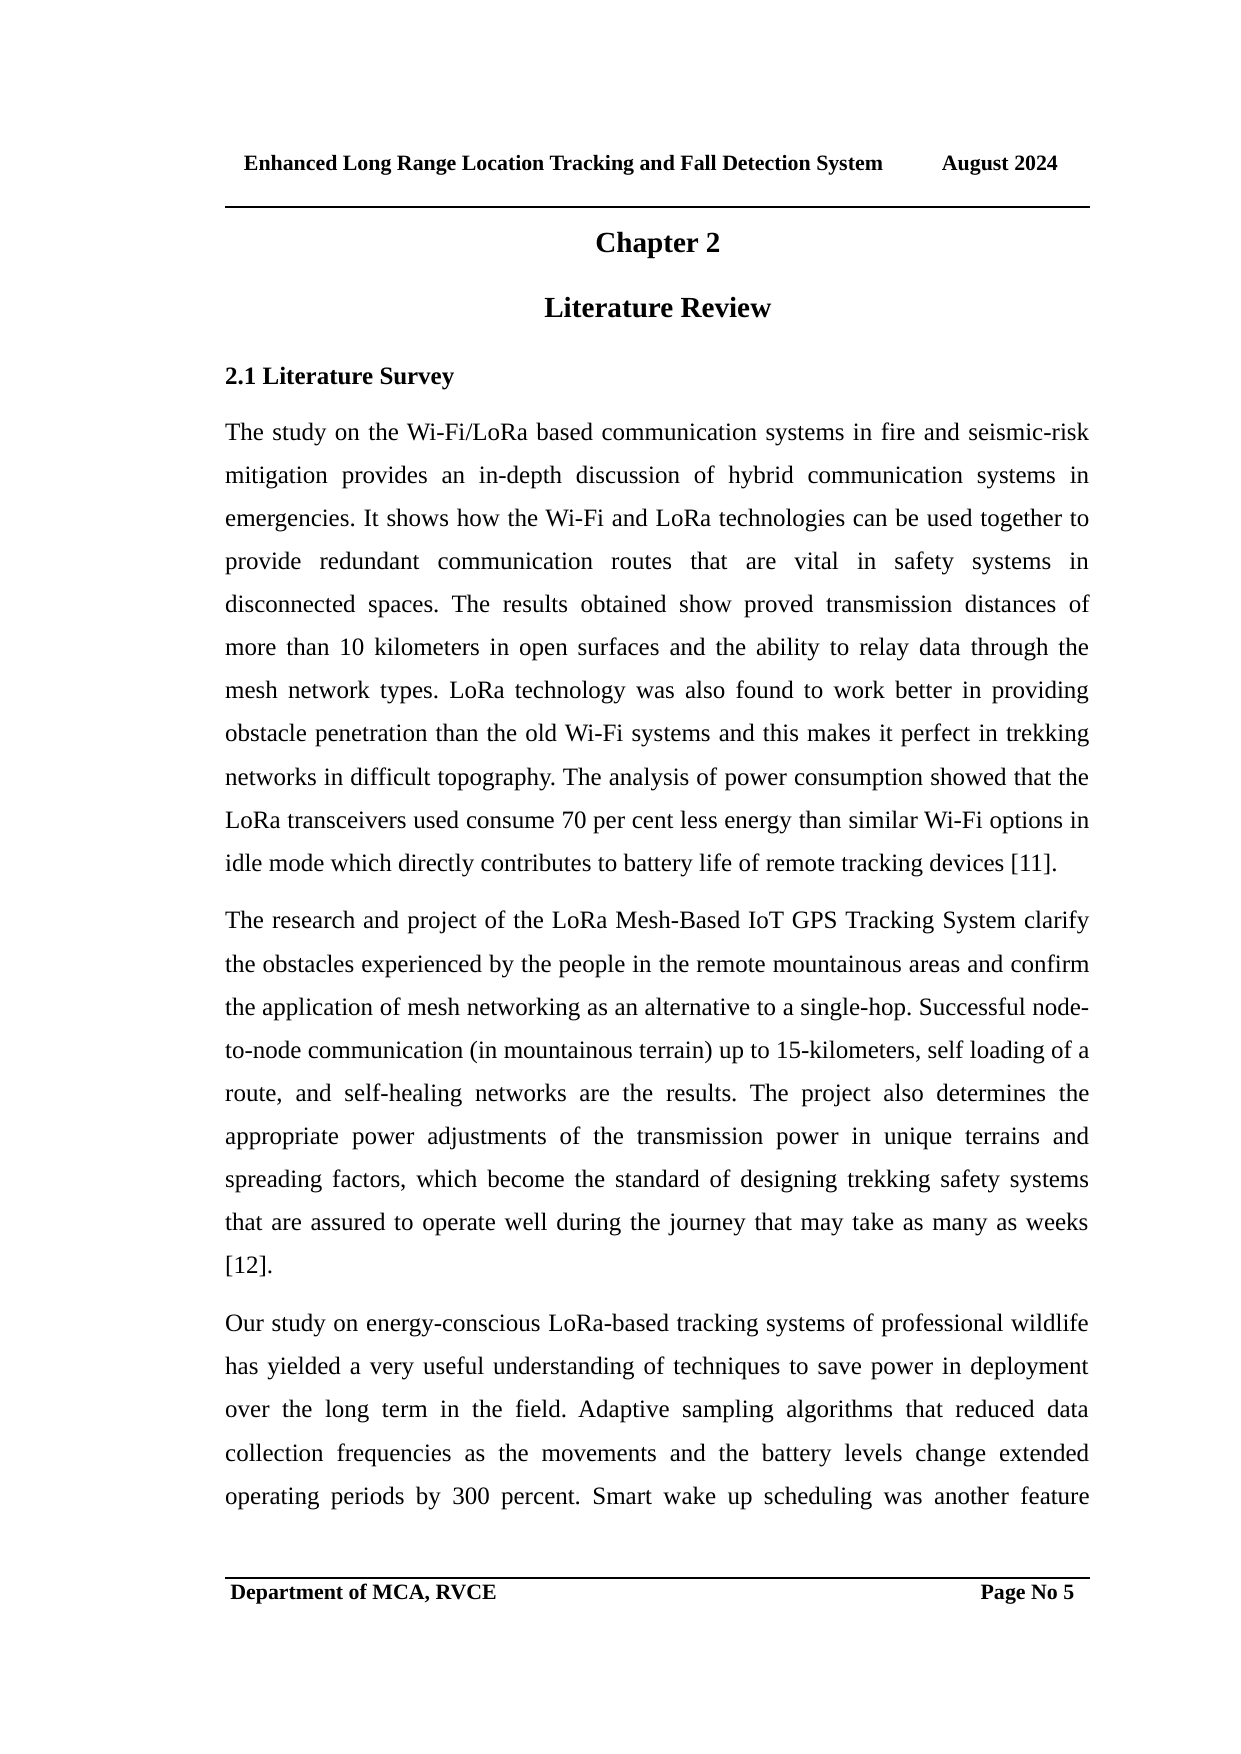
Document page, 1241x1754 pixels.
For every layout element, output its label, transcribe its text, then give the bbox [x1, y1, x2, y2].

subtitle 2.1 Literature Survey [225, 361, 1090, 390]
text Chapter 2 [225, 225, 1090, 258]
text The study on the Wi-Fi/LoRa based communication systems in fire and seismic-risk mitigation provides an in-depth discussion of hybrid communication systems in emergencies. It shows how the Wi-Fi and LoRa technologies can be used together to provide redundant communication routes that are vital in safety systems in disconnected spaces. The results obtained show proved transmission distances of more than 10 kilometers in open surfaces and the ability to relay data through the mesh network types. LoRa technology was also found to work better in providing obstacle penetration than the old Wi-Fi systems and this makes it perfect in trekking networks in difficult topography. The analysis of power consumption showed that the LoRa transceivers used consume 70 per cent less energy than similar Wi-Fi options in idle mode which directly contributes to battery life of remote tracking devices [11]. [225, 417, 1090, 877]
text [225, 1308, 1090, 1509]
text The research and project of the LoRa Mesh-Based IoT GPS Tracking System clarify the obstacles experienced by the people in the remote mountainous areas and confirm the application of mesh networking as an alternative to a single-hop. Successful node-to-node communication (in mountainous terrain) up to 15-kilometers, self loading of a route, and self-healing networks are the results. The project also determines the appropriate power adjustments of the transmission power in unique terrains and spreading factors, which become the standard of designing trekking safety systems that are assured to operate well during the journey that may take as many as weeks [12]. [225, 906, 1090, 1279]
subtitle Literature Review [225, 290, 1090, 323]
